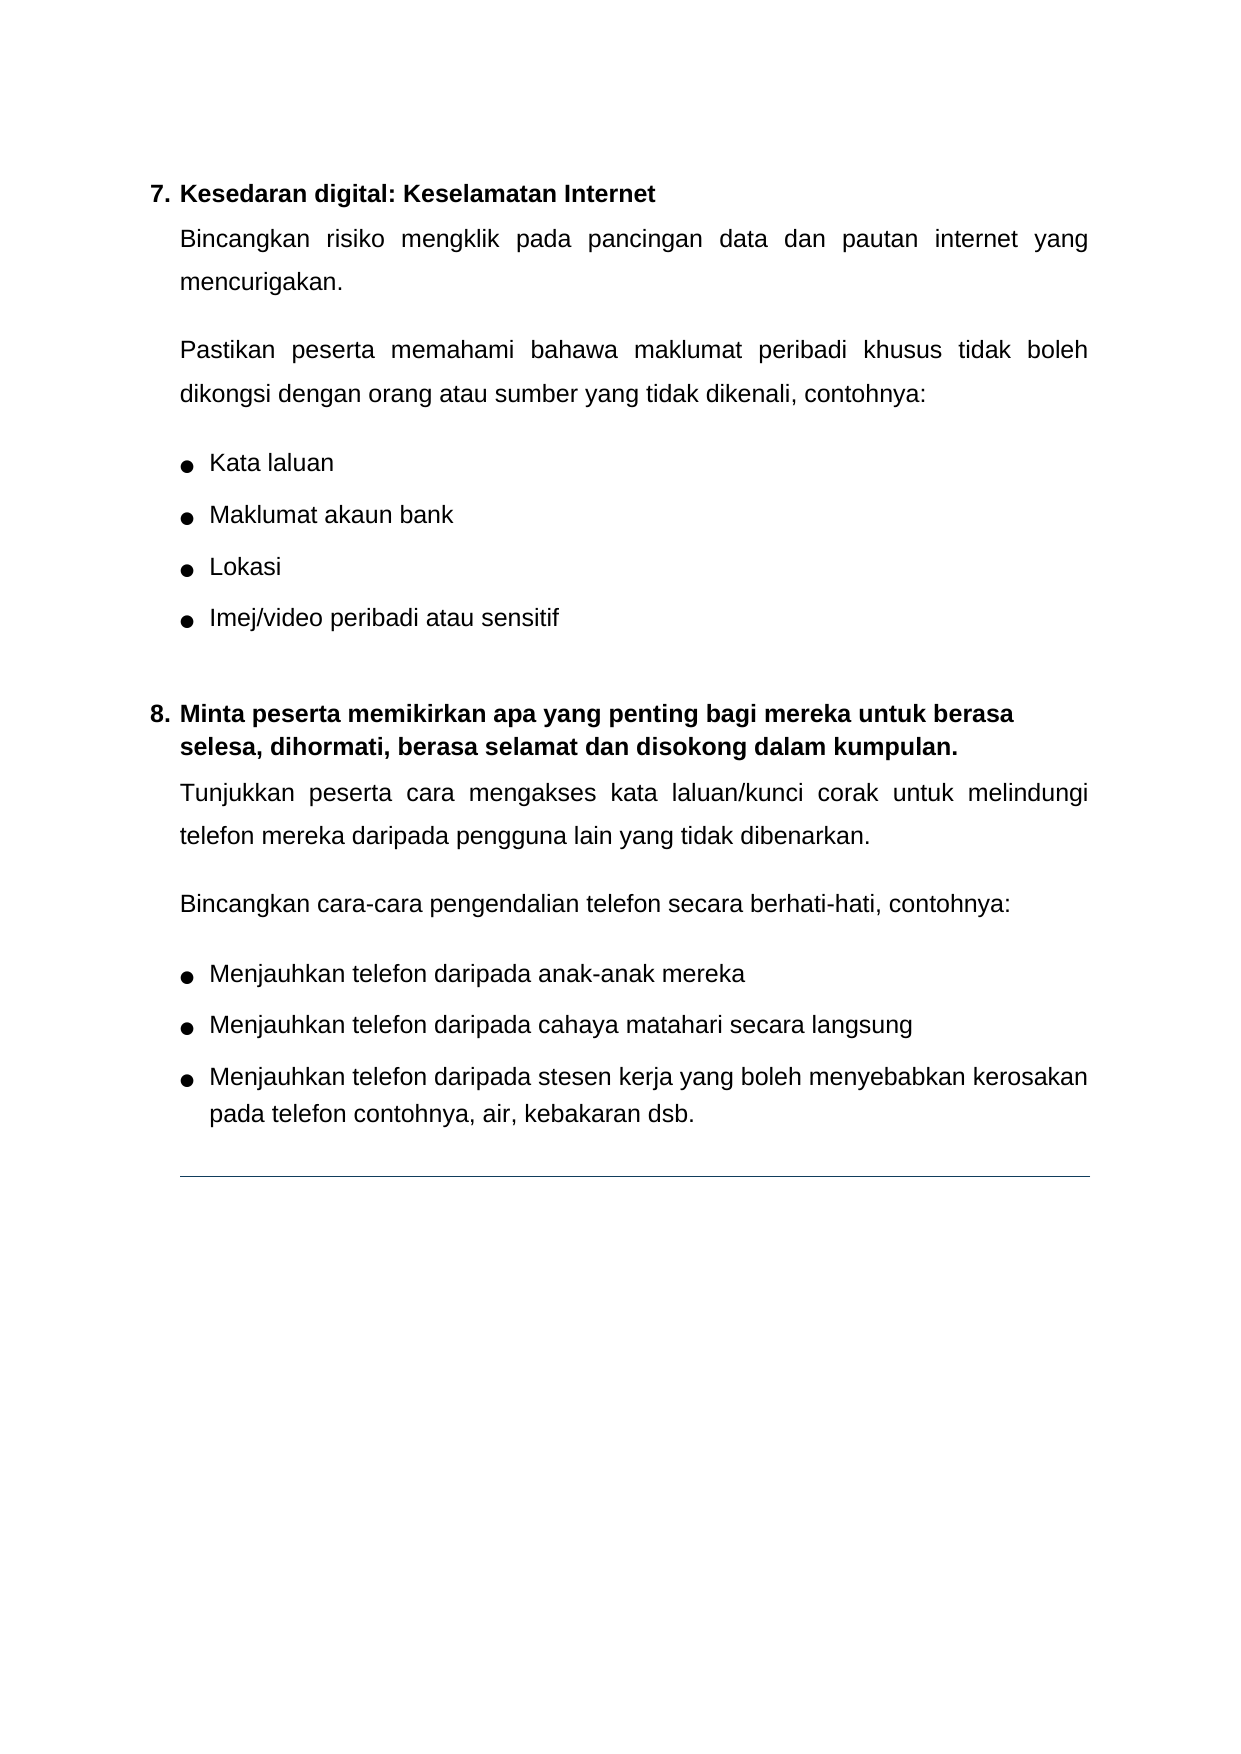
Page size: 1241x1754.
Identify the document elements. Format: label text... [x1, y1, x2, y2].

text Bincangkan cara-cara pengendalian telefon secara berhati-hati, contohnya: [179, 889, 1090, 918]
list Menjauhkan telefon daripada anak-anak mereka [179, 957, 1090, 991]
list Imej/video peribadi atau sensitif [179, 602, 1090, 636]
list Menjauhkan telefon daripada stesen kerja yang boleh menyebabkan kerosakan pada telefon contohnya, air, kebakaran dsb. [179, 1061, 1090, 1128]
text Bincangkan risiko mengklik pada pancingan data dan pautan internet yang mencurigakan. [179, 224, 1090, 296]
list Kata laluan [179, 447, 1090, 481]
list Minta peserta memikirkan apa yang penting bagi mereka untuk berasa selesa, dihormati, berasa selamat dan disokong dalam kumpulan. [150, 699, 1090, 761]
list Maklumat akaun bank [179, 498, 1090, 533]
list Kesedaran digital: Keselamatan Internet [150, 179, 1090, 207]
list Lokasi [179, 550, 1090, 584]
text Pastikan peserta memahami bahawa maklumat peribadi khusus tidak boleh dikongsi dengan orang atau sumber yang tidak dikenali, contohnya: [179, 336, 1090, 407]
text Tunjukkan peserta cara mengakses kata laluan/kunci corak untuk melindungi telefon mereka daripada pengguna lain yang tidak dibenarkan. [179, 778, 1090, 850]
list Menjauhkan telefon daripada cahaya matahari secara langsung [179, 1009, 1090, 1043]
